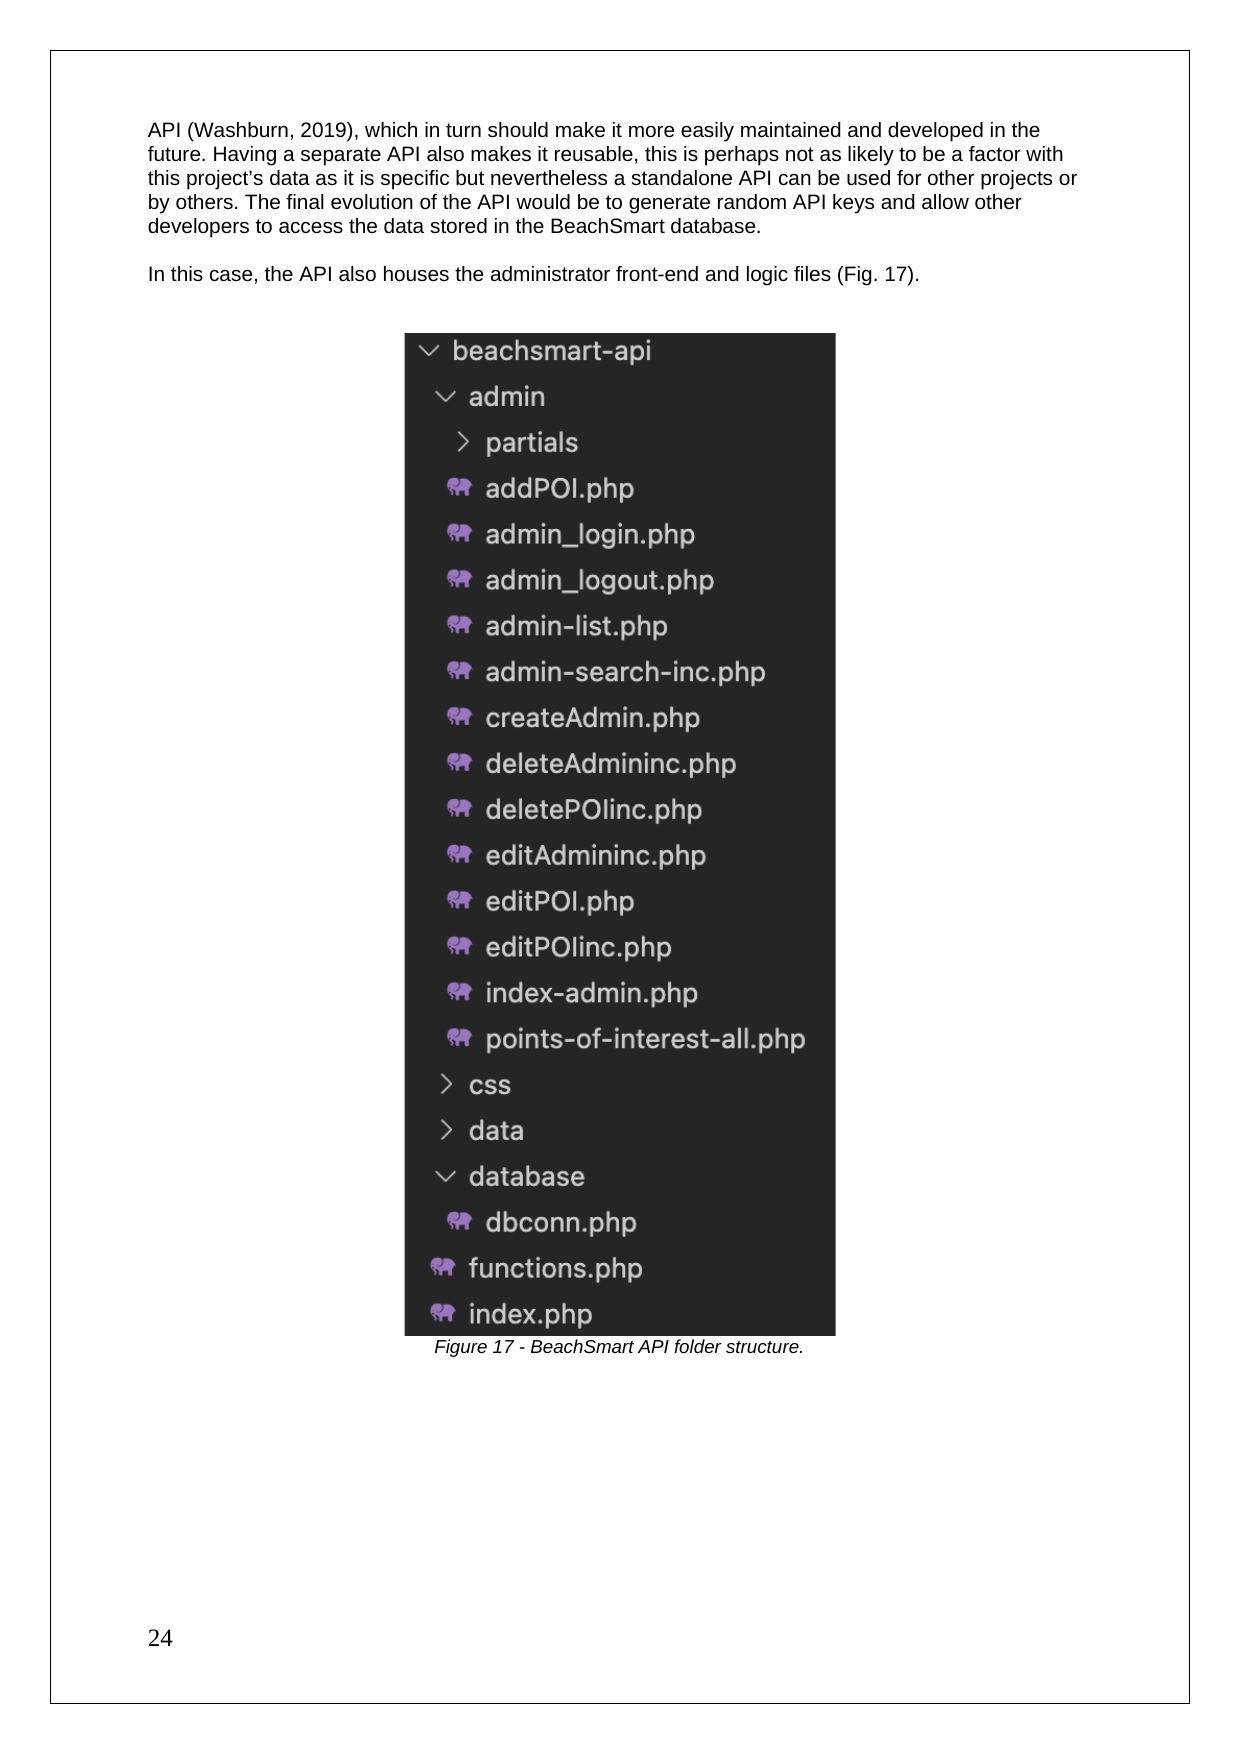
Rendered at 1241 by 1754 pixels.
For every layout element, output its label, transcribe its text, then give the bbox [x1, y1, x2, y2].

text Figure 17 - BeachSmart API folder structure. [148, 1336, 1093, 1357]
text In this case, the API also houses the administrator front-end and logic files (Fig. 17). [148, 262, 1093, 286]
picture [404, 333, 836, 1336]
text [148, 118, 1093, 238]
